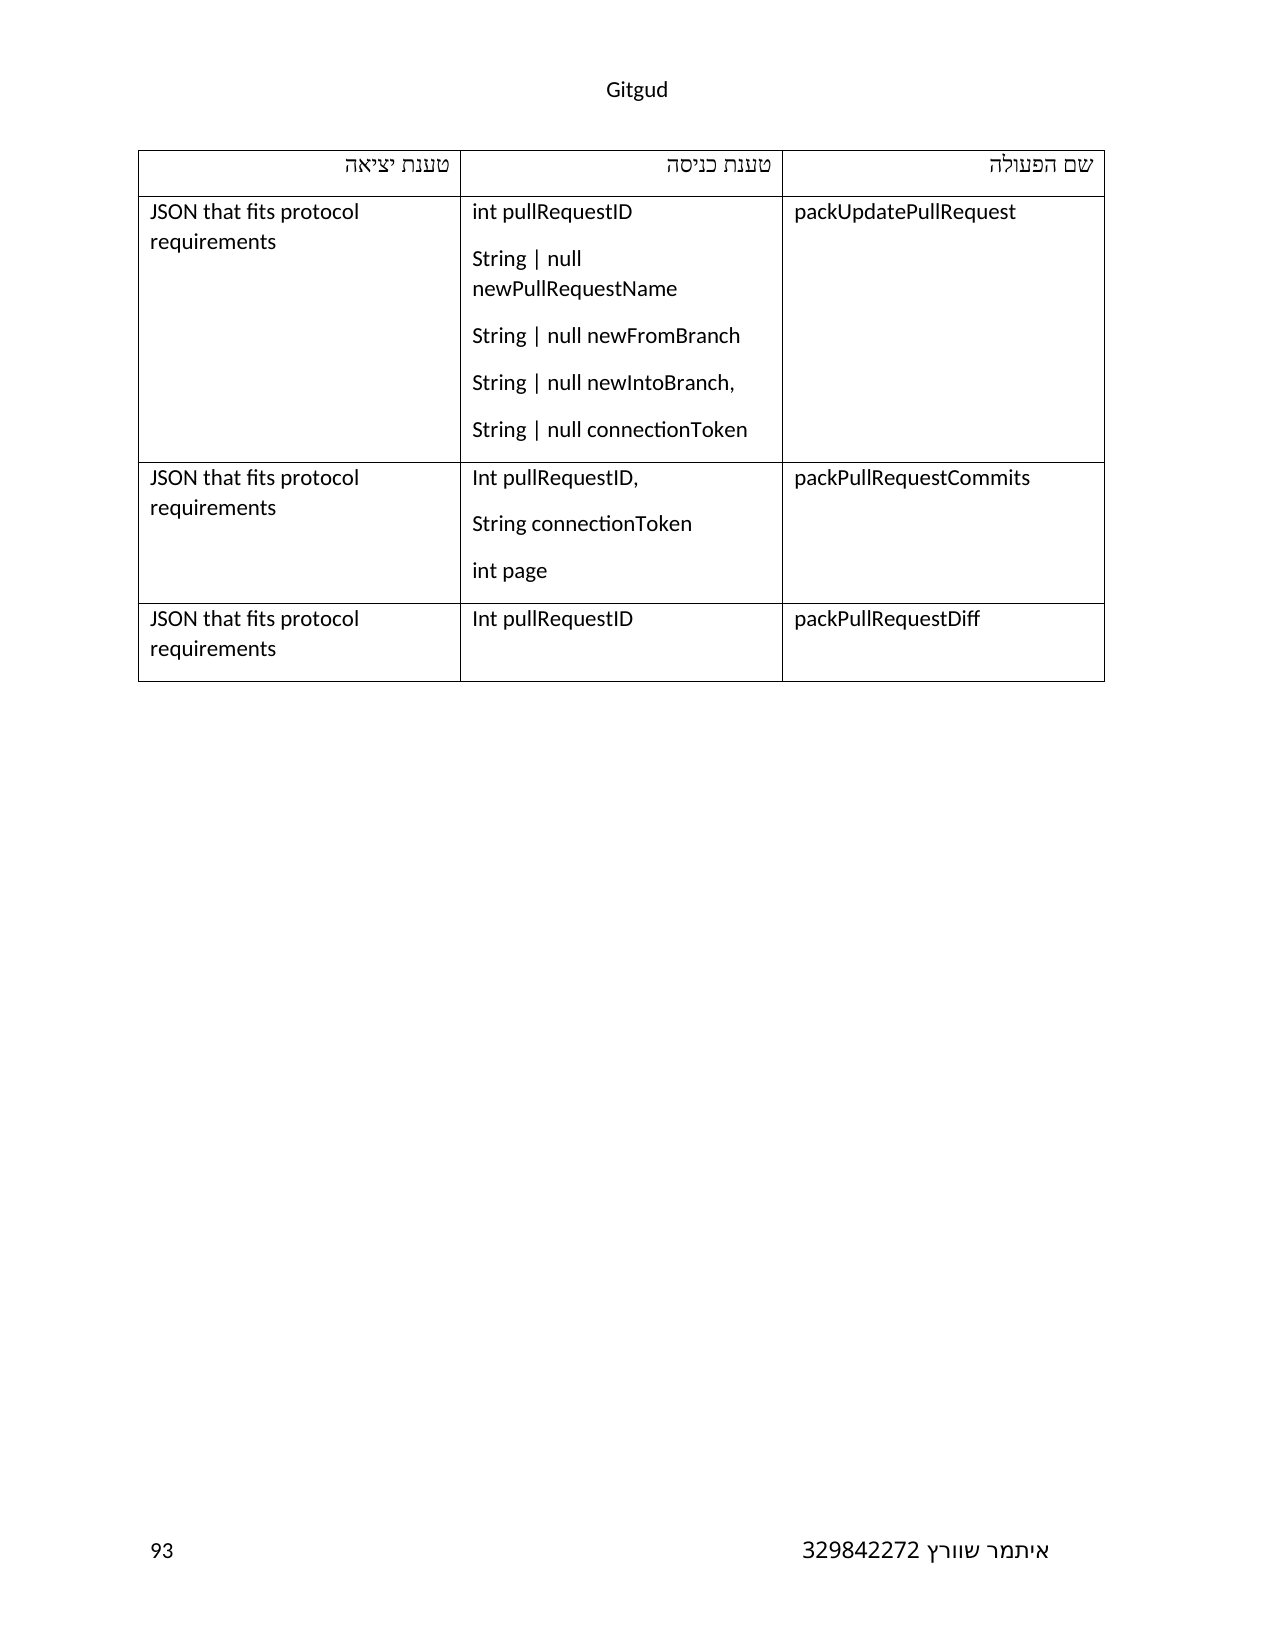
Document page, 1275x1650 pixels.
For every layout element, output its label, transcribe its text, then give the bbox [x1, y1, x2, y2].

table_cell JSON that fits protocol requirements [139, 463, 460, 603]
table_cell JSON that fits protocol requirements [139, 604, 460, 681]
table_header שם הפעולה [783, 151, 1104, 196]
table_header טענת יציאה [139, 151, 460, 196]
table_cell Int pullRequestID [461, 604, 782, 681]
table_cell int pullRequestID String | null newPullRequestName String | null newFromBranch String | null newIntoBranch, String | null connectionToken [461, 197, 782, 462]
table_cell packPullRequestDiff [783, 604, 1104, 681]
table_header טענת כניסה [461, 151, 782, 196]
table_cell packPullRequestCommits [783, 463, 1104, 603]
table_cell JSON that fits protocol requirements [139, 197, 460, 462]
table_cell packUpdatePullRequest [783, 197, 1104, 462]
table_cell Int pullRequestID, String connectionToken int page [461, 463, 782, 603]
